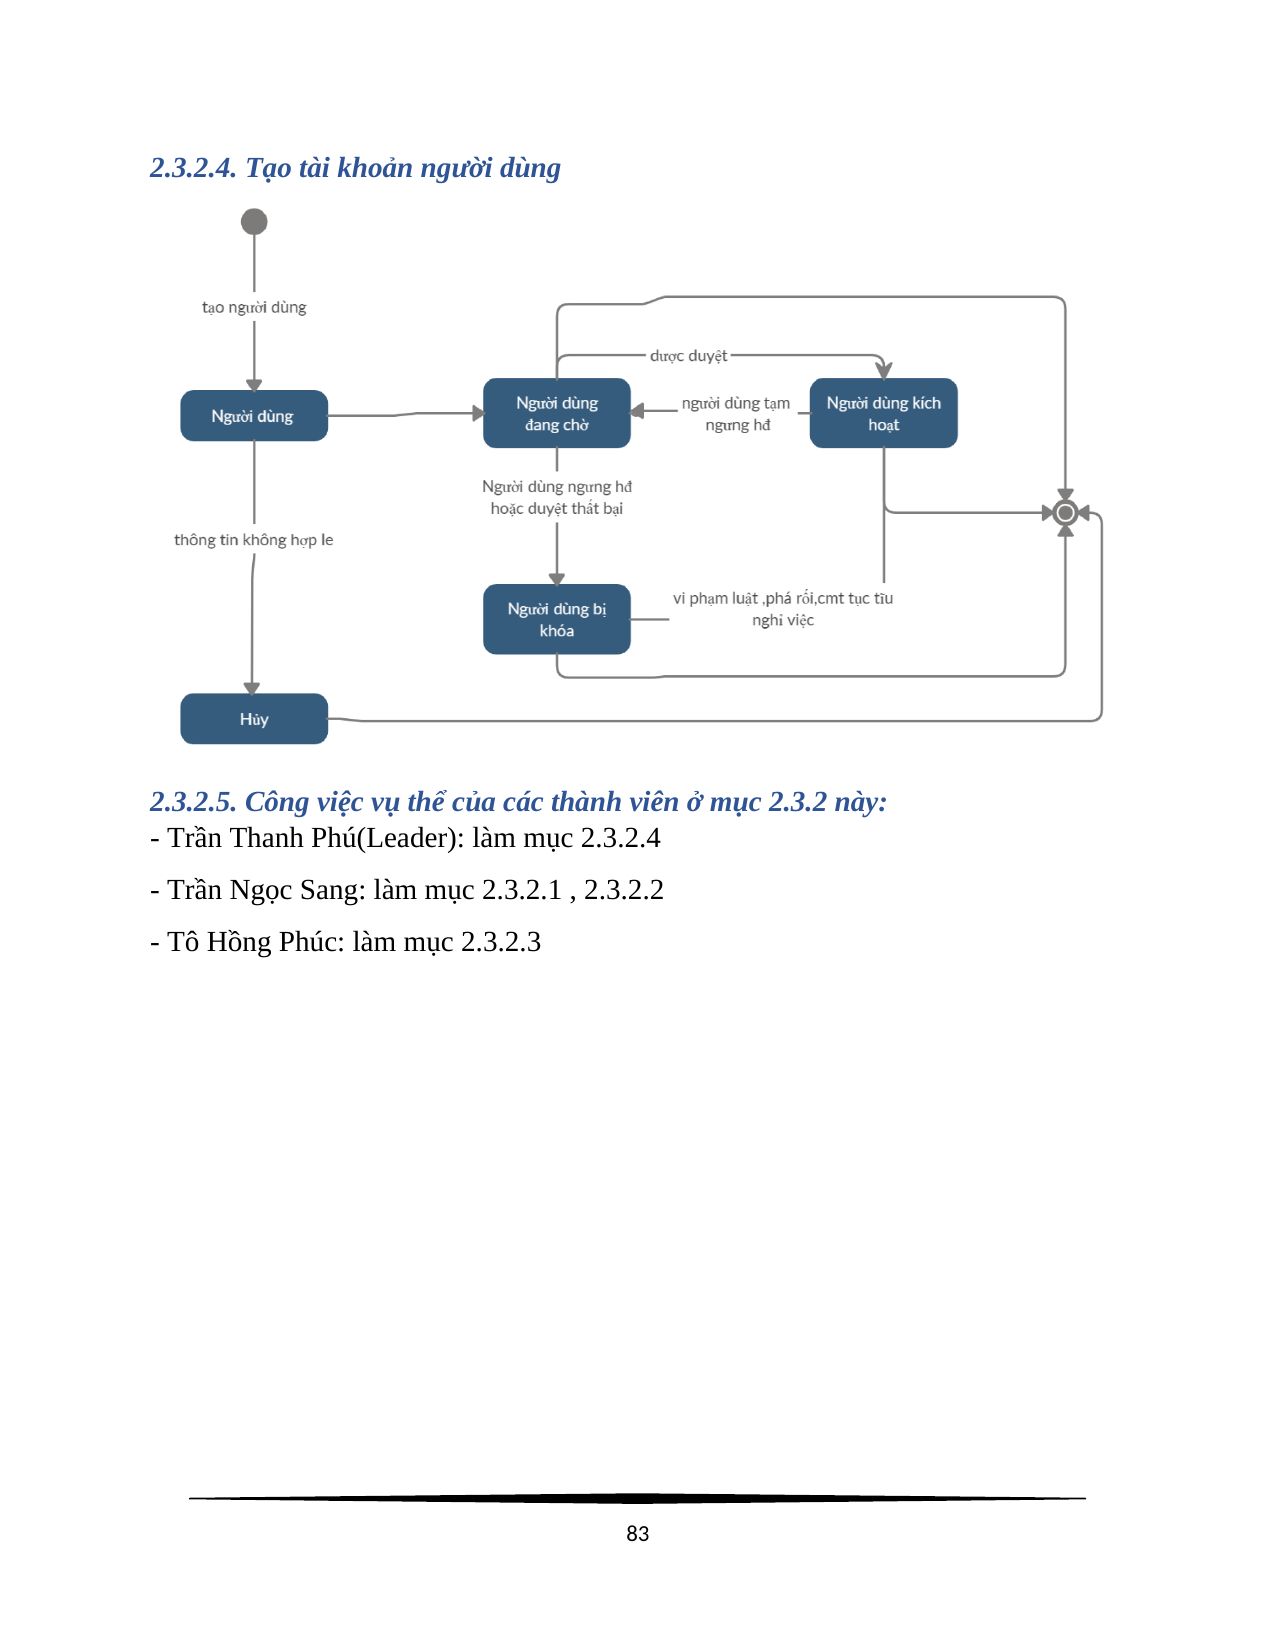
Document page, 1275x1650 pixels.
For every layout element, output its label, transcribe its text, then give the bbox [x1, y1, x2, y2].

subtitle 2.3.2.5. Công việc vụ thể của các thành viên ở mục 2.3.2 này: [150, 784, 1125, 818]
picture [150, 185, 1125, 767]
text - Tô Hồng Phúc: làm mục 2.3.2.3 [150, 924, 1125, 958]
text - Trần Ngọc Sang: làm mục 2.3.2.1 , 2.3.2.2 [150, 872, 1125, 906]
subtitle 2.3.2.4. Tạo tài khoản người dùng [150, 150, 1125, 183]
text - Trần Thanh Phú(Leader): làm mục 2.3.2.4 [150, 820, 1125, 853]
